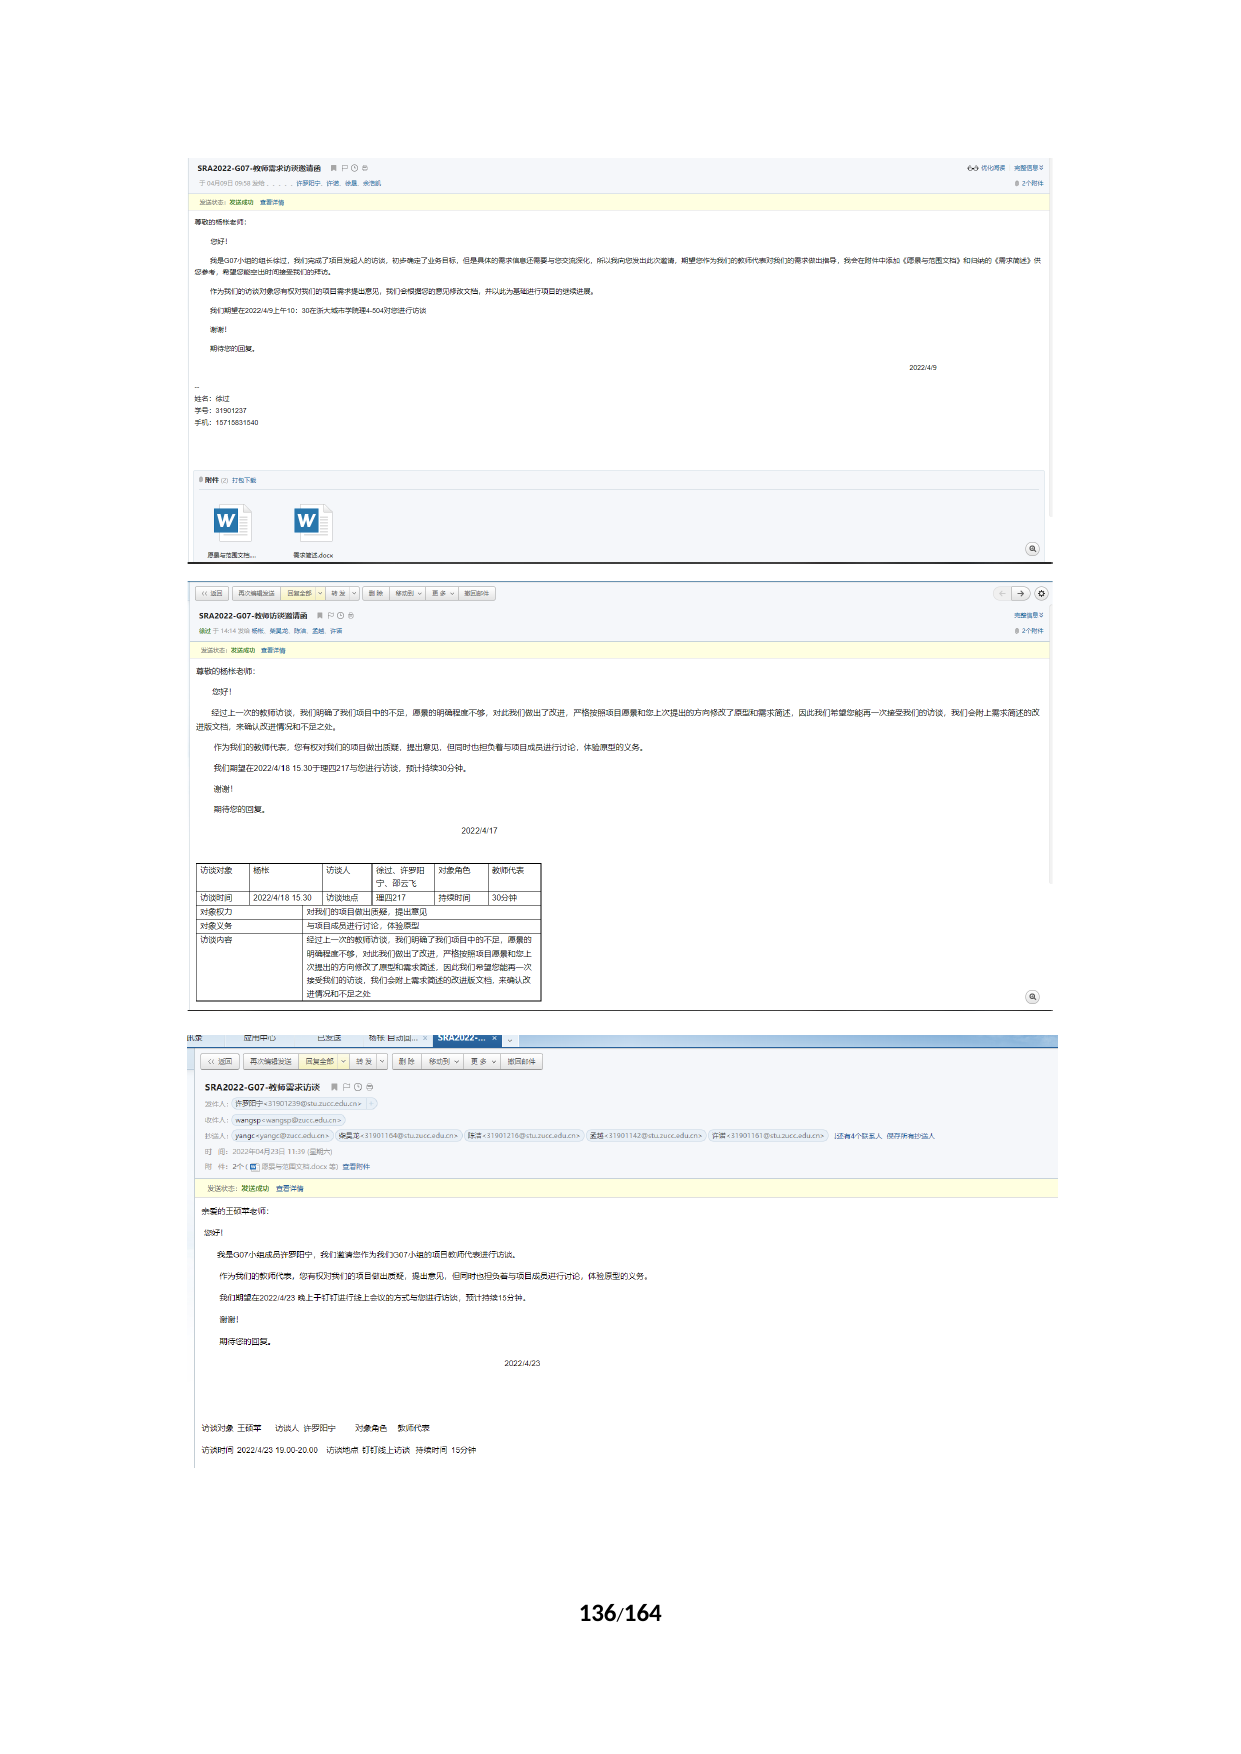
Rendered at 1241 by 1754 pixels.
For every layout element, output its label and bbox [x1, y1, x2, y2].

picture [187, 1035, 1058, 1468]
